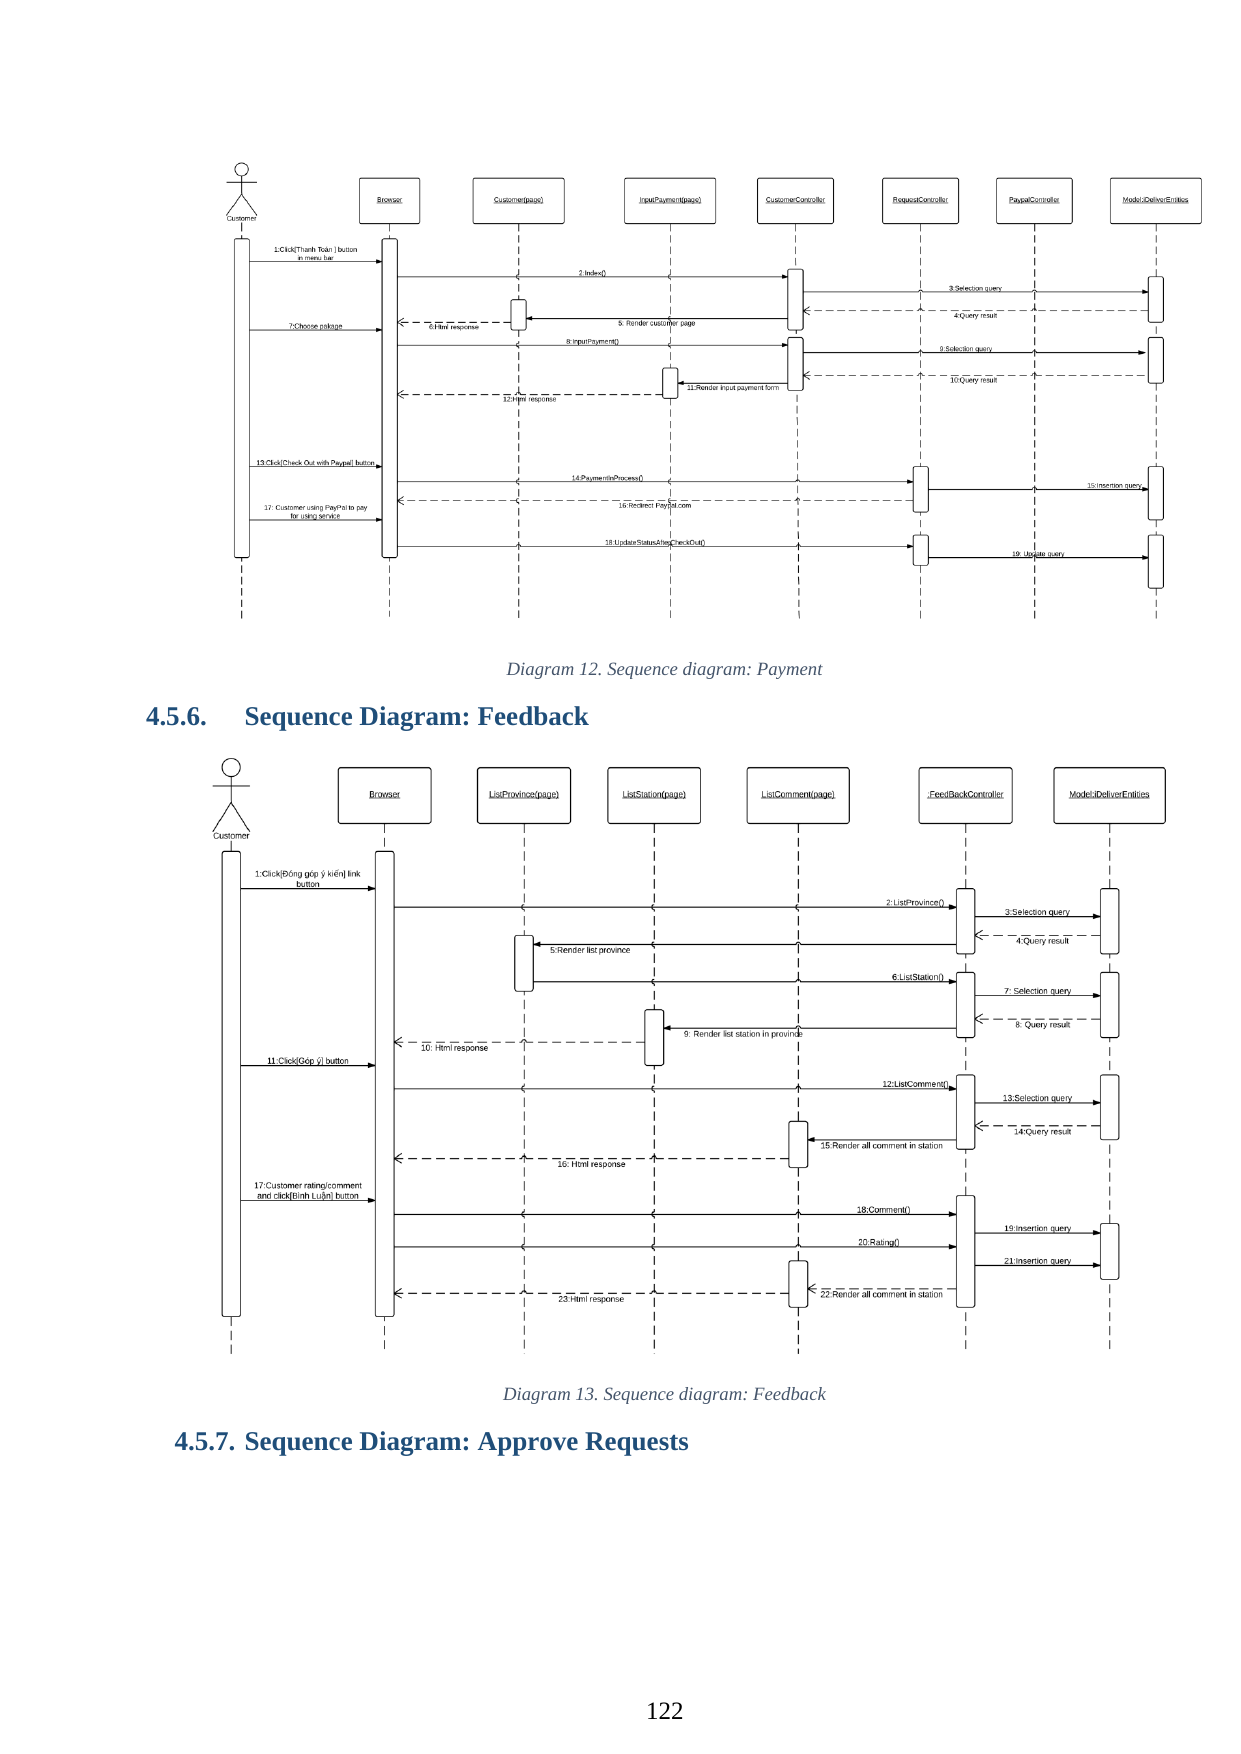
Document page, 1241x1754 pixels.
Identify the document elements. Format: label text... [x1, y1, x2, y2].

subtitle Sequence Diagram: Approve Requests [235, 1425, 1122, 1456]
picture [206, 147, 1223, 639]
picture [206, 741, 1170, 1364]
subtitle Sequence Diagram: Feedback [207, 700, 1122, 731]
